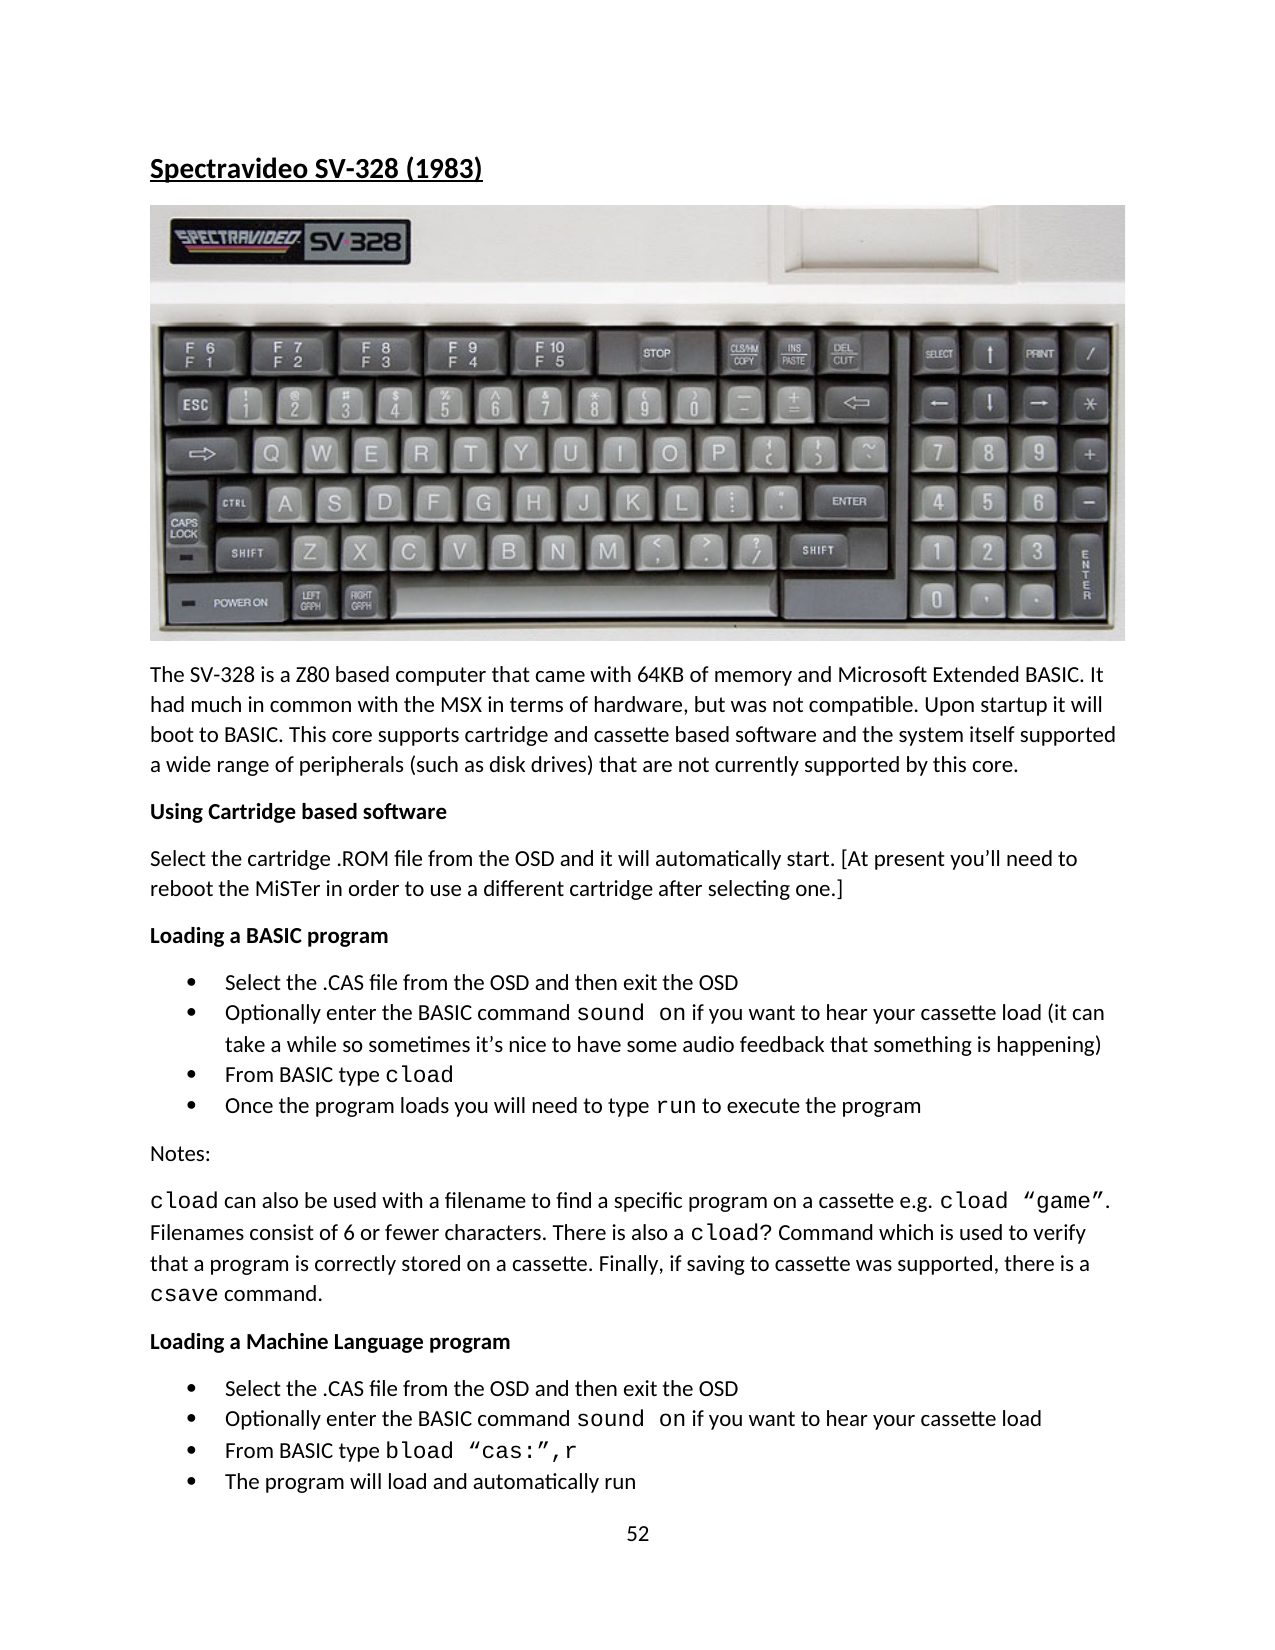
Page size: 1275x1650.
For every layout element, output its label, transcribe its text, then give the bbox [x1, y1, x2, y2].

list From BASIC type bload “cas:”,r [187, 1436, 1125, 1465]
list Optionally enter the BASIC command sound on if you want to hear your cassette load (it can take a while so sometimes it’s nice to have some audio feedback that something is happening) [187, 998, 1125, 1058]
list From BASIC type cload [187, 1060, 1125, 1089]
text Using Cartridge based software [150, 797, 1125, 825]
list Once the program loads you will need to type run to execute the program [187, 1091, 1125, 1121]
text Loading a Machine Language program [150, 1327, 1125, 1356]
list The program will load and automatically run [187, 1467, 1125, 1496]
list Select the .CAS file from the OSD and then exit the OSD [187, 968, 1125, 996]
list Optionally enter the BASIC command sound on if you want to hear your cassette load [187, 1404, 1125, 1434]
text Select the cartridge .ROM file from the OSD and it will automatically start. [At present you’ll need to reboot the MiSTer in order to use a different cartridge after selecting one.] [150, 844, 1125, 902]
text Loading a BASIC program [150, 921, 1125, 949]
text Notes: [150, 1139, 1125, 1168]
list Select the .CAS file from the OSD and then exit the OSD [187, 1374, 1125, 1402]
text Spectravideo SV-328 (1983) [150, 150, 1125, 186]
picture [150, 205, 1125, 641]
text cload can also be used with a filename to find a specific program on a cassette e.g. cload “game”. Filenames consist of 6 or fewer characters. There is also a cload? Command which is used to verify that a program is correctly stored on a cassette. Finally, if saving to cassette was supported, there is a csave command. [150, 1186, 1125, 1308]
text The SV-328 is a Z80 based computer that came with 64KB of memory and Microsoft Extended BASIC. It had much in common with the MSX in terms of hardware, but was not compatible. Upon startup it will boot to BASIC. This core supports cartridge and cassette based software and the system itself supported a wide range of peripherals (such as disk drives) that are not currently supported by this core. [150, 660, 1125, 778]
